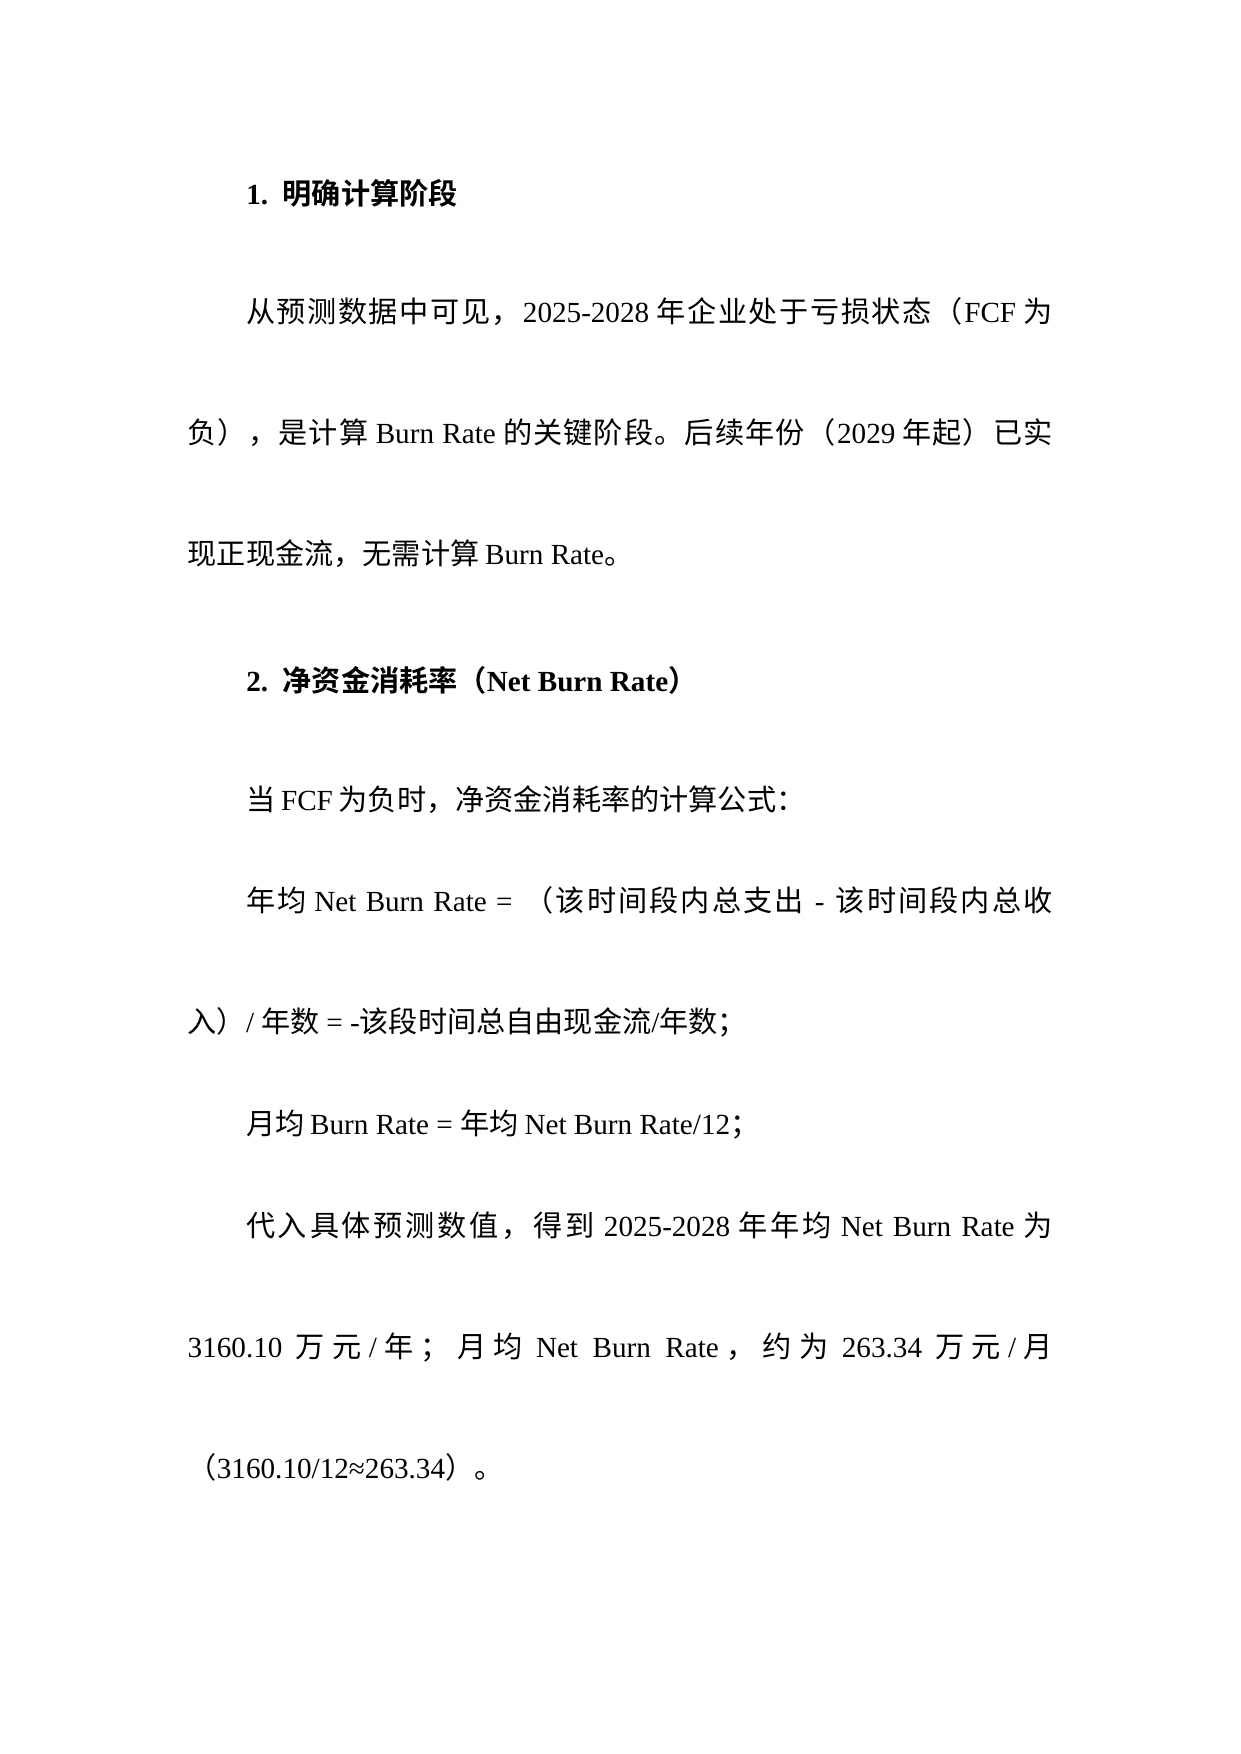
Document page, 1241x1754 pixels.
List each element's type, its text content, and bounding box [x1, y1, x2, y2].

text 年均Net Burn Rate = （该时间段内总支出 - 该时间段内总收入）/ 年数 = -该段时间总自由现金流/年数； [187, 859, 1053, 1060]
text 月均Burn Rate = 年均Net Burn Rate/12； [187, 1081, 1053, 1162]
subtitle 1. 明确计算阶段 [187, 151, 1053, 232]
text 代入具体预测数值，得到2025-2028年年均Net Burn Rate为3160.10万元/年；月均Net Burn Rate，约为263.34万元/月（3160.10/12≈263.34）。 [187, 1183, 1053, 1506]
text 当FCF为负时，净资金消耗率的计算公式： [187, 757, 1053, 837]
subtitle 2. 净资金消耗率（Net Burn Rate） [187, 638, 1053, 719]
text 从预测数据中可见，2025-2028年企业处于亏损状态（FCF为负），是计算Burn Rate的关键阶段。后续年份（2029年起）已实现正现金流，无需计算Burn Rate。 [187, 270, 1053, 592]
